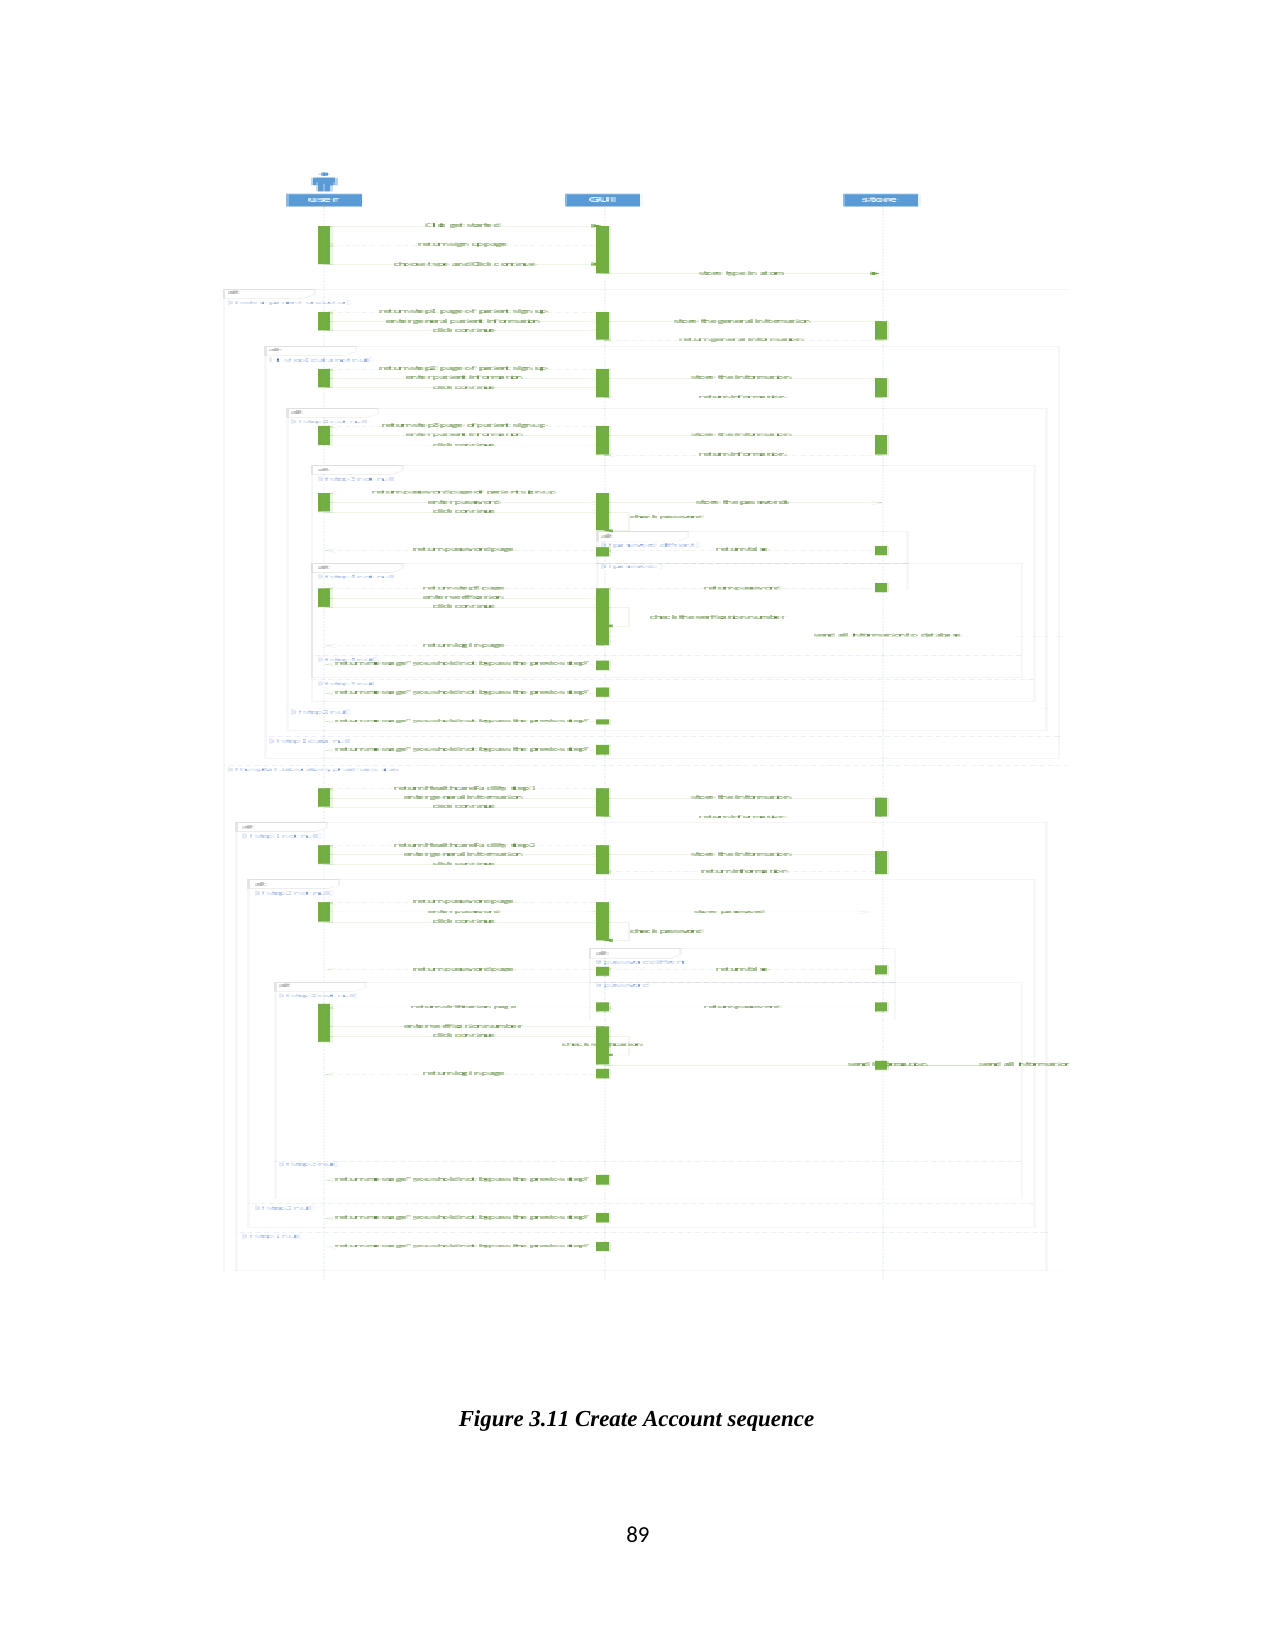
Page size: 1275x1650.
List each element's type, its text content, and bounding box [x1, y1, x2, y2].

subtitle Figure 3.11 Create Account sequence [187, 1405, 1087, 1432]
